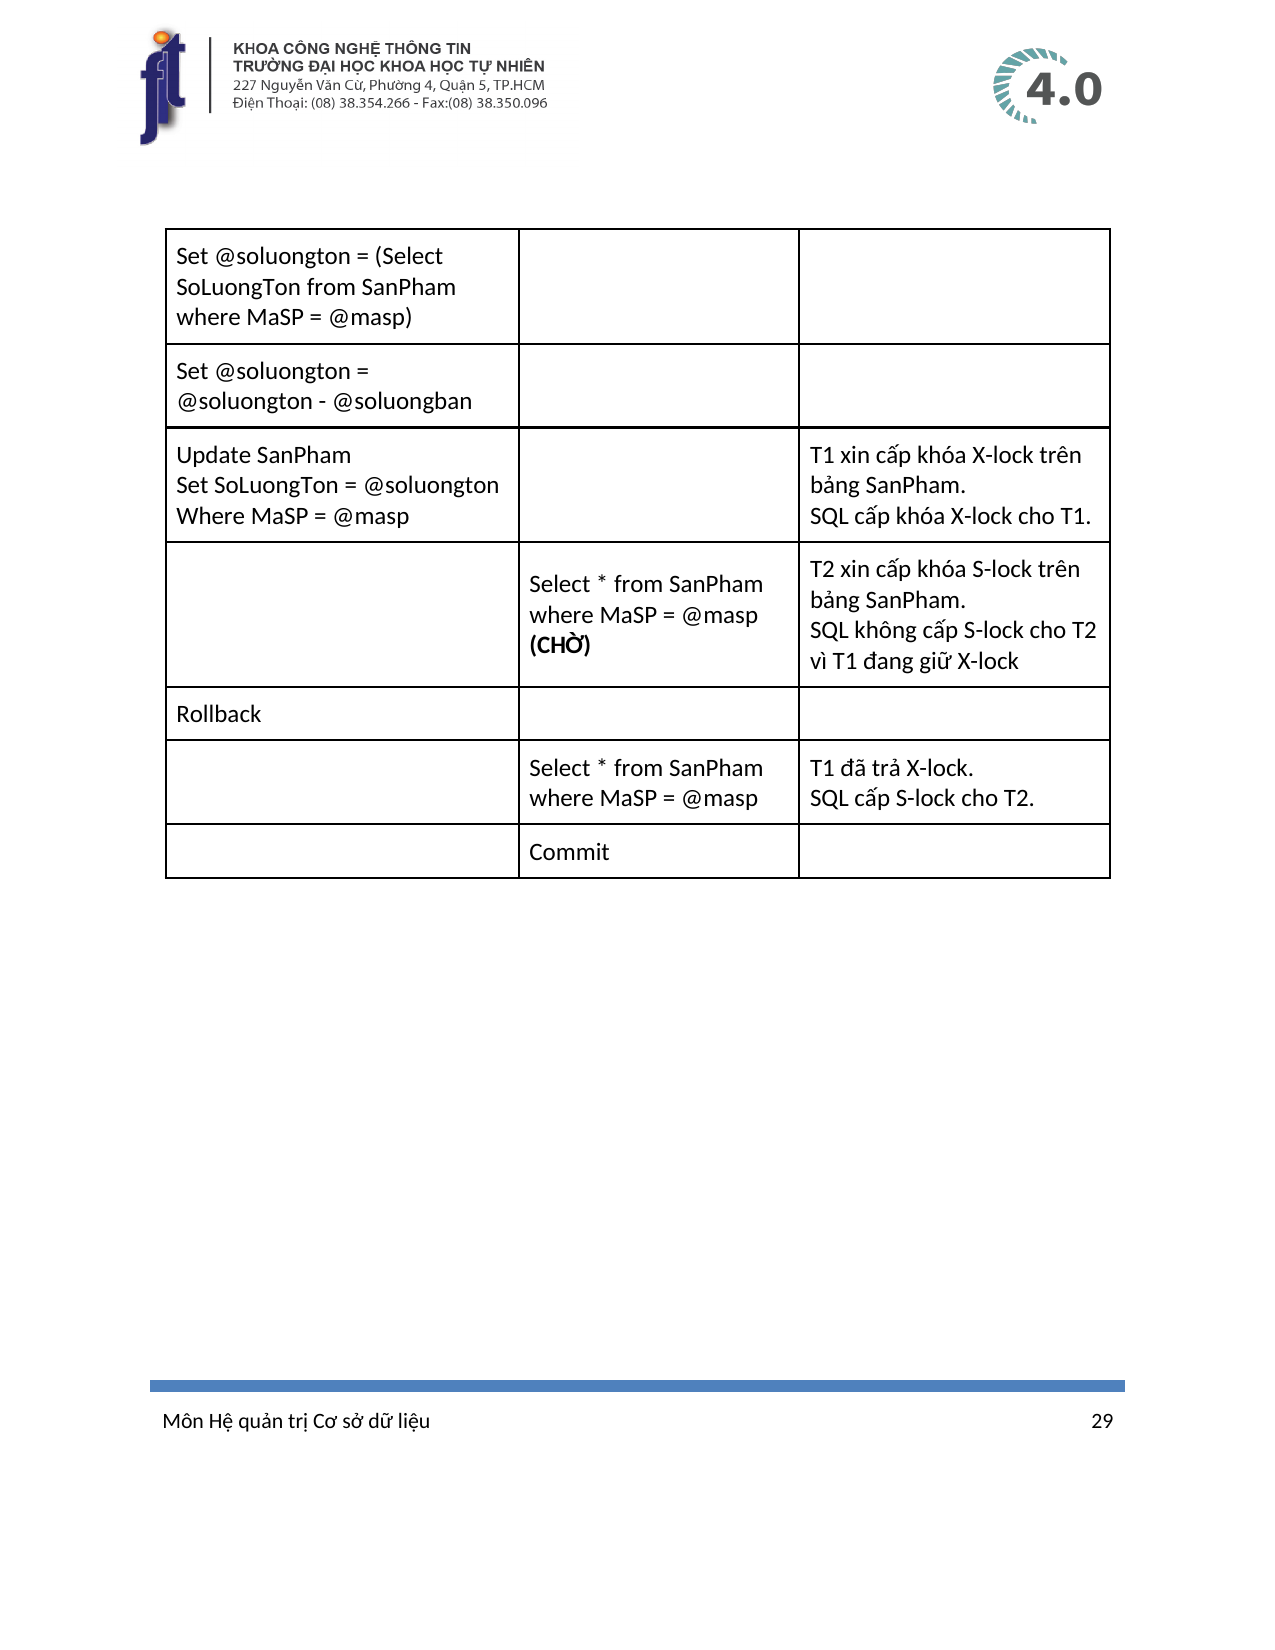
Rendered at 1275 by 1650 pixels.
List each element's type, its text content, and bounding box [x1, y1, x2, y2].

table_cell [520, 688, 798, 739]
table_cell T2 xin cấp khóa S-lock trên bảng SanPham. SQL không cấp S-lock cho T2 vì T1 đang giữ X-lock [800, 543, 1109, 686]
table_cell [800, 230, 1109, 342]
table_cell [800, 825, 1109, 877]
table_cell [520, 345, 798, 426]
table_cell Set @soluongton = (Select SoLuongTon from SanPham where MaSP = @masp) [167, 230, 518, 342]
table_cell Commit [520, 825, 798, 877]
table_cell [800, 688, 1109, 739]
table_cell Set @soluongton = @soluongton - @soluongban [167, 345, 518, 426]
table_cell Rollback [167, 688, 518, 739]
table_cell Select * from SanPham where MaSP = @masp (CHỜ) [520, 543, 798, 686]
table_cell [520, 230, 798, 342]
picture [985, 41, 1108, 127]
table_cell T1 đã trả X-lock. SQL cấp S-lock cho T2. [800, 741, 1109, 823]
table_cell Select * from SanPham where MaSP = @masp [520, 741, 798, 823]
table_cell T1 xin cấp khóa X-lock trên bảng SanPham. SQL cấp khóa X-lock cho T1. [800, 429, 1109, 541]
table_cell [167, 741, 518, 823]
table_cell [520, 429, 798, 541]
table_cell Update SanPham Set SoLuongTon = @soluongton Where MaSP = @masp [167, 429, 518, 541]
table_cell [167, 543, 518, 686]
table_cell [800, 345, 1109, 426]
table_cell [167, 825, 518, 877]
picture [117, 21, 580, 167]
